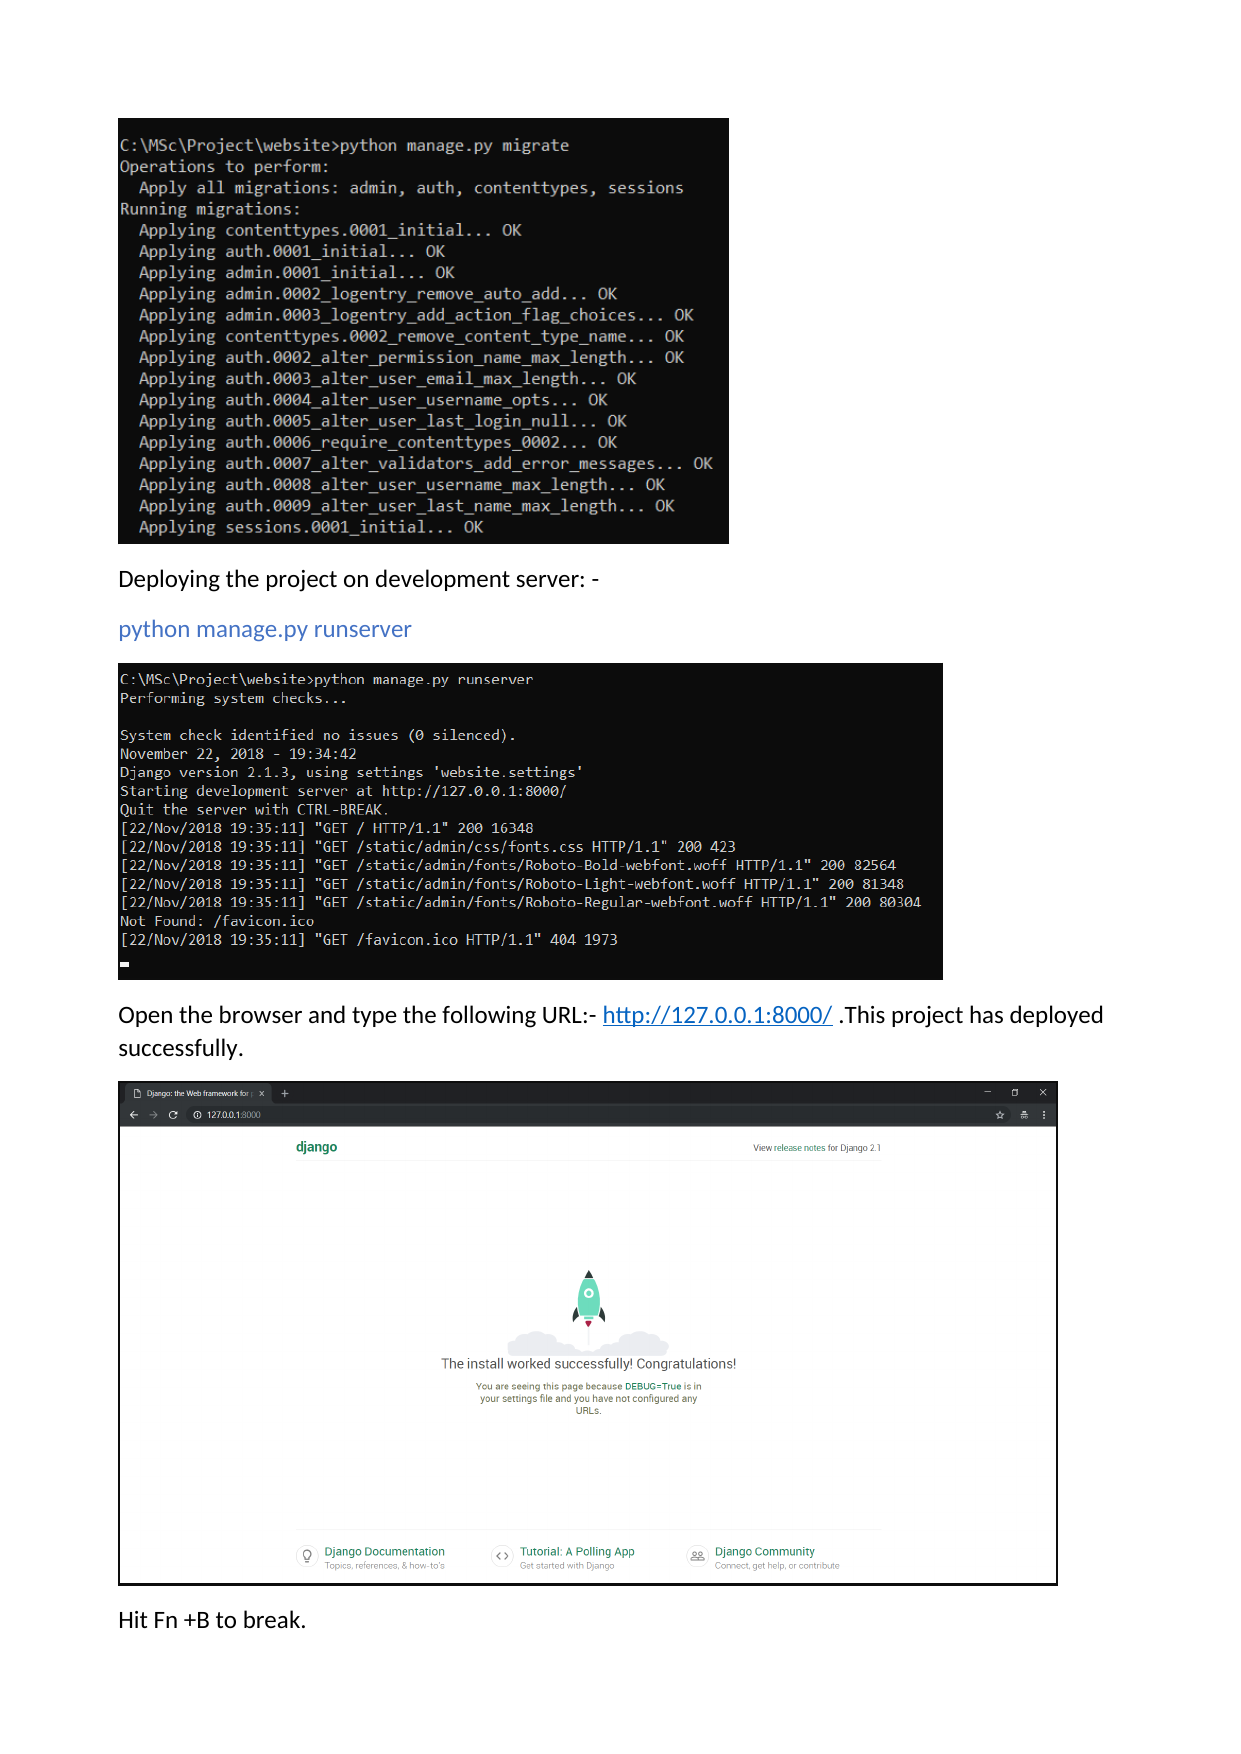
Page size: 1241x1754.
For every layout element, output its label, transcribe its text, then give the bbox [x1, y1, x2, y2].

picture [120, 665, 941, 978]
text Open the browser and type the following URL:- http://127.0.0.1:8000/ .This project has deployed successfully. [118, 999, 1122, 1062]
text Hit Fn +B to break. [118, 1604, 1122, 1635]
picture [120, 1083, 1056, 1583]
text python manage.py runserver [118, 613, 1122, 643]
picture [120, 120, 727, 542]
text Deploying the project on development server: - [118, 563, 1122, 594]
